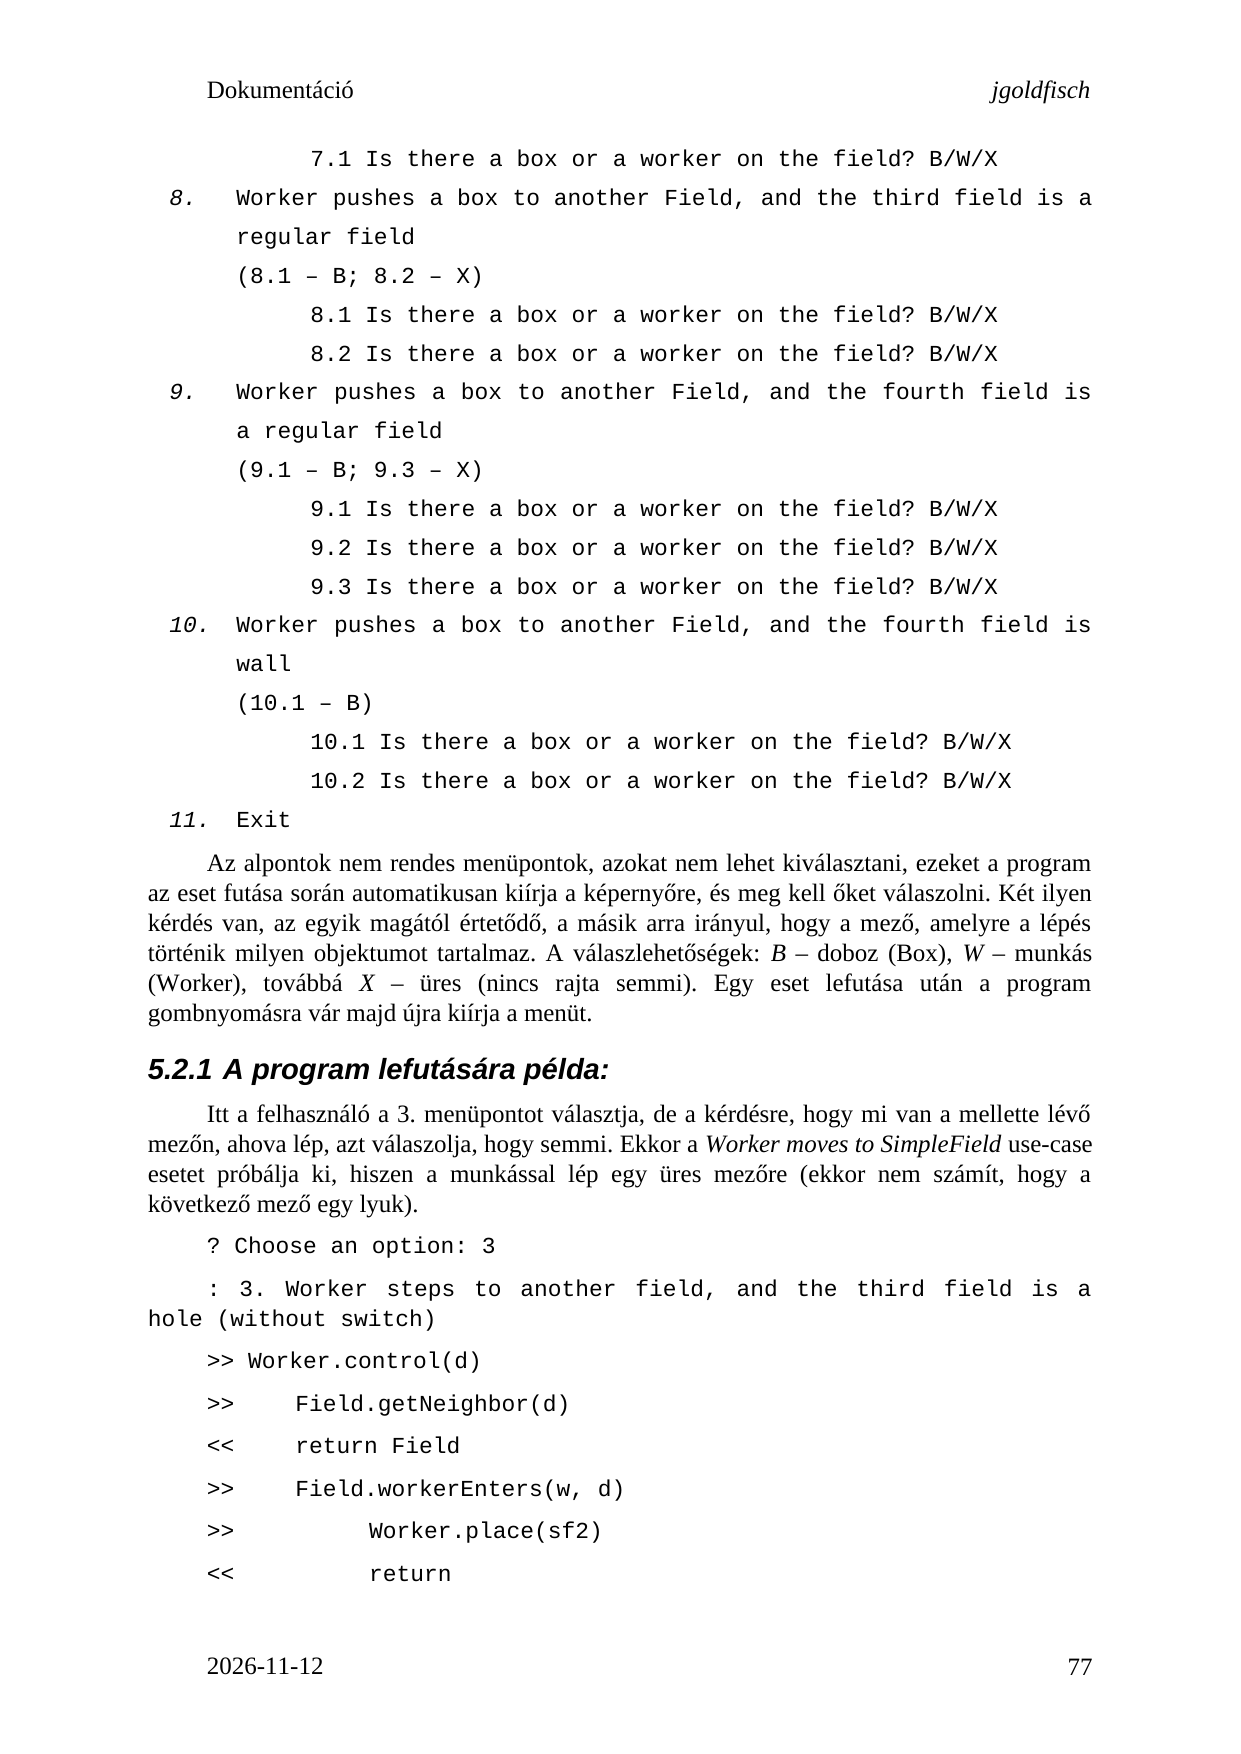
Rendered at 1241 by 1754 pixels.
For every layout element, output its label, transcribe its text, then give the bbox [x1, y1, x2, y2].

text 9.3 Is there a box or a worker on the field? B/W/X [223, 575, 1093, 601]
text Az alpontok nem rendes menüpontok, azokat nem lehet kiválasztani, ezeket a program az eset futása során automatikusan kiírja a képernyőre, és meg kell őket válaszolni. Két ilyen kérdés van, az egyik magától értetődő, a másik arra irányul, hogy a mező, amelyre a lépés történik milyen objektumot tartalmaz. A válaszlehetőségek: B – doboz (Box), W – munkás (Worker), továbbá X – üres (nincs rajta semmi). Egy eset lefutása után a program gombnyomásra vár majd újra kiírja a menüt. [148, 847, 1093, 1027]
text << return [148, 1558, 1093, 1588]
text << return Field [148, 1431, 1093, 1461]
text Worker pushes a box to another Field, and the third field is a regular field [169, 186, 1093, 251]
subtitle A program lefutására példa: [148, 1052, 1093, 1086]
text 9.1 Is there a box or a worker on the field? B/W/X [223, 497, 1093, 523]
list (9.1 – B; 9.3 – X) [236, 458, 1093, 484]
text 10.2 Is there a box or a worker on the field? B/W/X [223, 769, 1093, 795]
text Worker pushes a box to another Field, and the fourth field is a regular field [169, 381, 1093, 446]
list (8.1 – B; 8.2 – X) [236, 264, 1093, 290]
text >> Field.getNeighbor(d) [148, 1388, 1093, 1418]
text 7.1 Is there a box or a worker on the field? B/W/X [223, 148, 1093, 173]
text >> Field.workerEnters(w, d) [148, 1473, 1093, 1503]
text : 3. Worker steps to another field, and the third field is a hole (without switch) [148, 1273, 1093, 1333]
text 10.1 Is there a box or a worker on the field? B/W/X [223, 730, 1093, 756]
text Worker pushes a box to another Field, and the fourth field is wall [169, 614, 1093, 679]
text ? Choose an option: 3 [148, 1231, 1093, 1261]
text Exit [169, 808, 1093, 834]
text Itt a felhasználó a 3. menüpontot választja, de a kérdésre, hogy mi van a mellette lévő mezőn, ahova lép, azt válaszolja, hogy semmi. Ekkor a Worker moves to SimpleField use-case esetet próbálja ki, hiszen a munkással lép egy üres mezőre (ekkor nem számít, hogy a következő mező egy lyuk). [148, 1098, 1093, 1218]
text >> Worker.control(d) [148, 1346, 1093, 1376]
text 8.2 Is there a box or a worker on the field? B/W/X [223, 342, 1093, 368]
list (10.1 – B) [236, 692, 1093, 717]
text 8.1 Is there a box or a worker on the field? B/W/X [223, 303, 1093, 329]
text 9.2 Is there a box or a worker on the field? B/W/X [223, 536, 1093, 562]
text >> Worker.place(sf2) [148, 1516, 1093, 1546]
